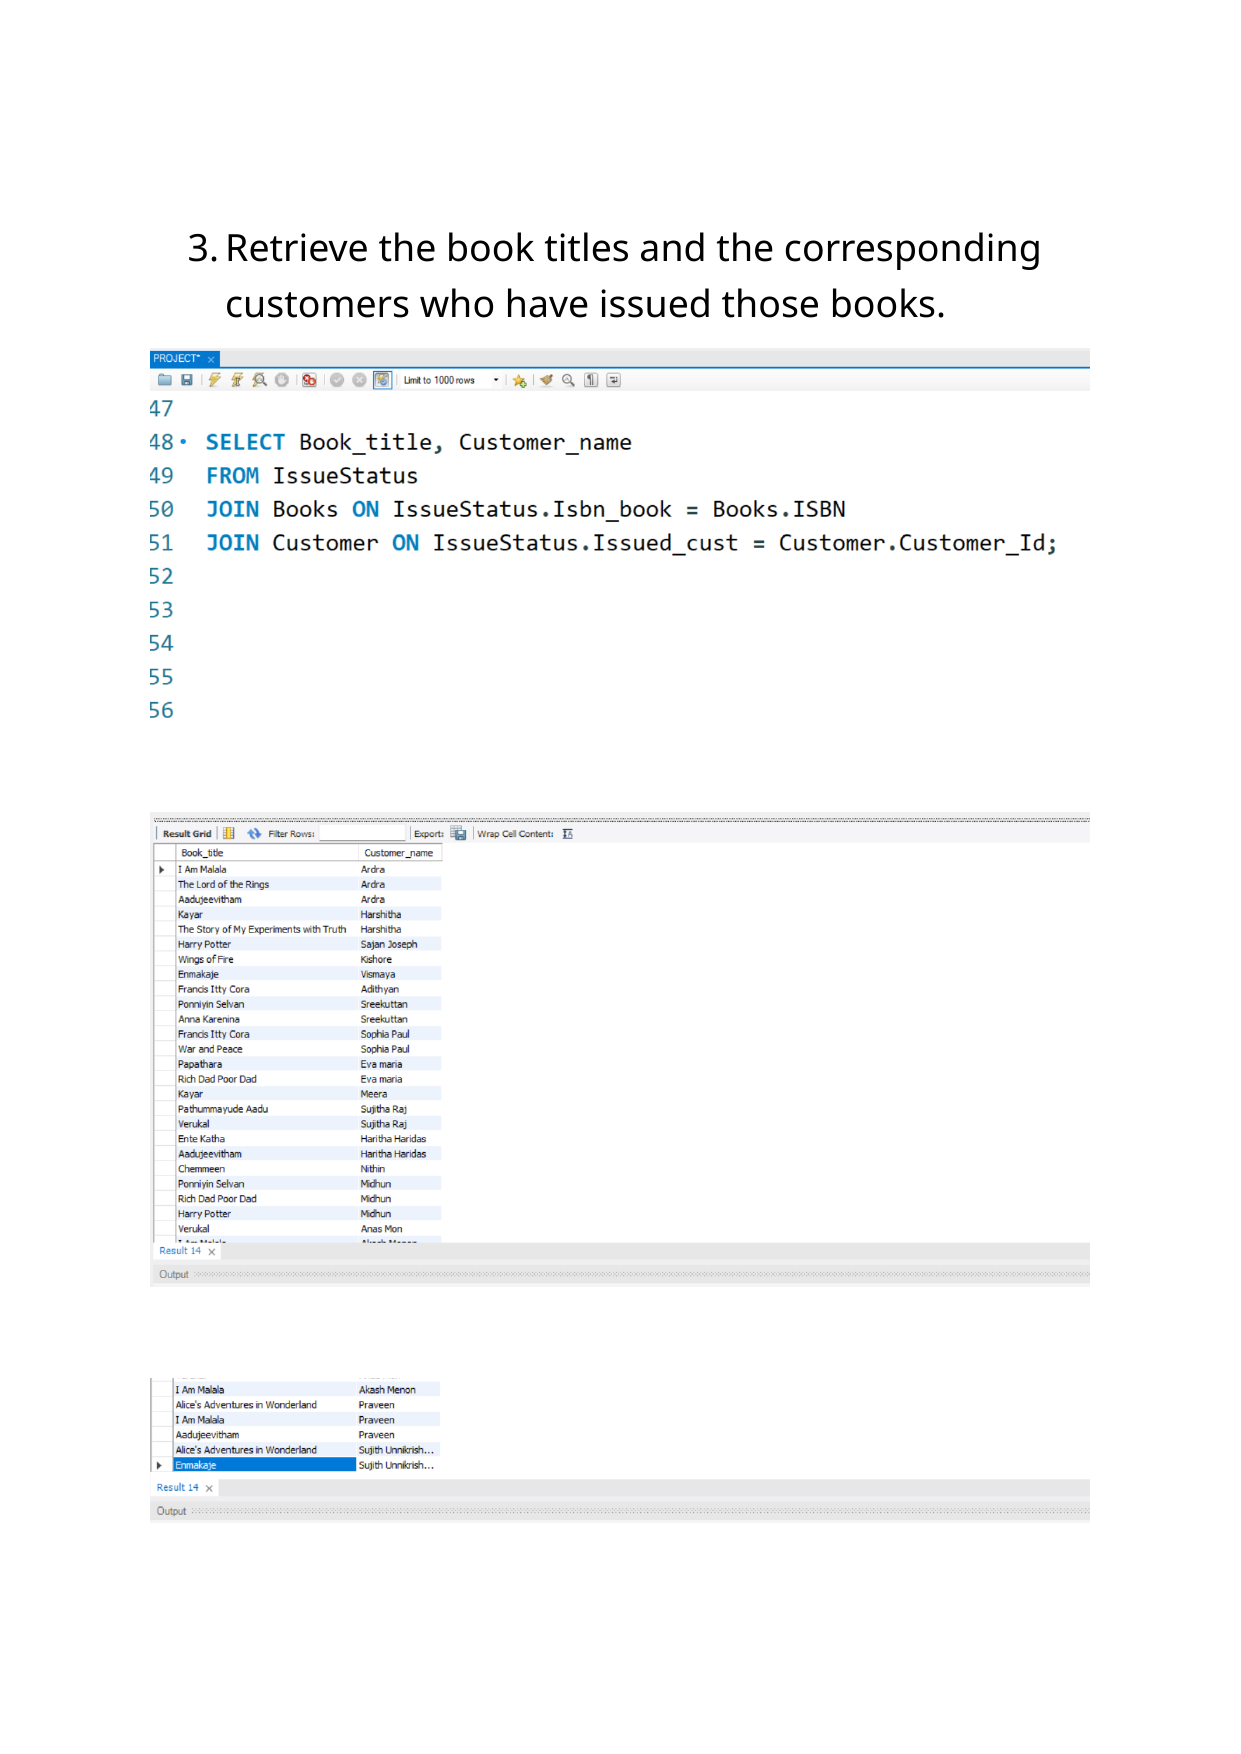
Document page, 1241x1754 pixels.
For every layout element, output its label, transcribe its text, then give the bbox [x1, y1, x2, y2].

picture [150, 812, 1090, 1287]
picture [150, 1378, 1090, 1523]
list Retrieve the book titles and the corresponding customers who have issued those books. [187, 222, 1090, 328]
picture [150, 348, 1090, 722]
